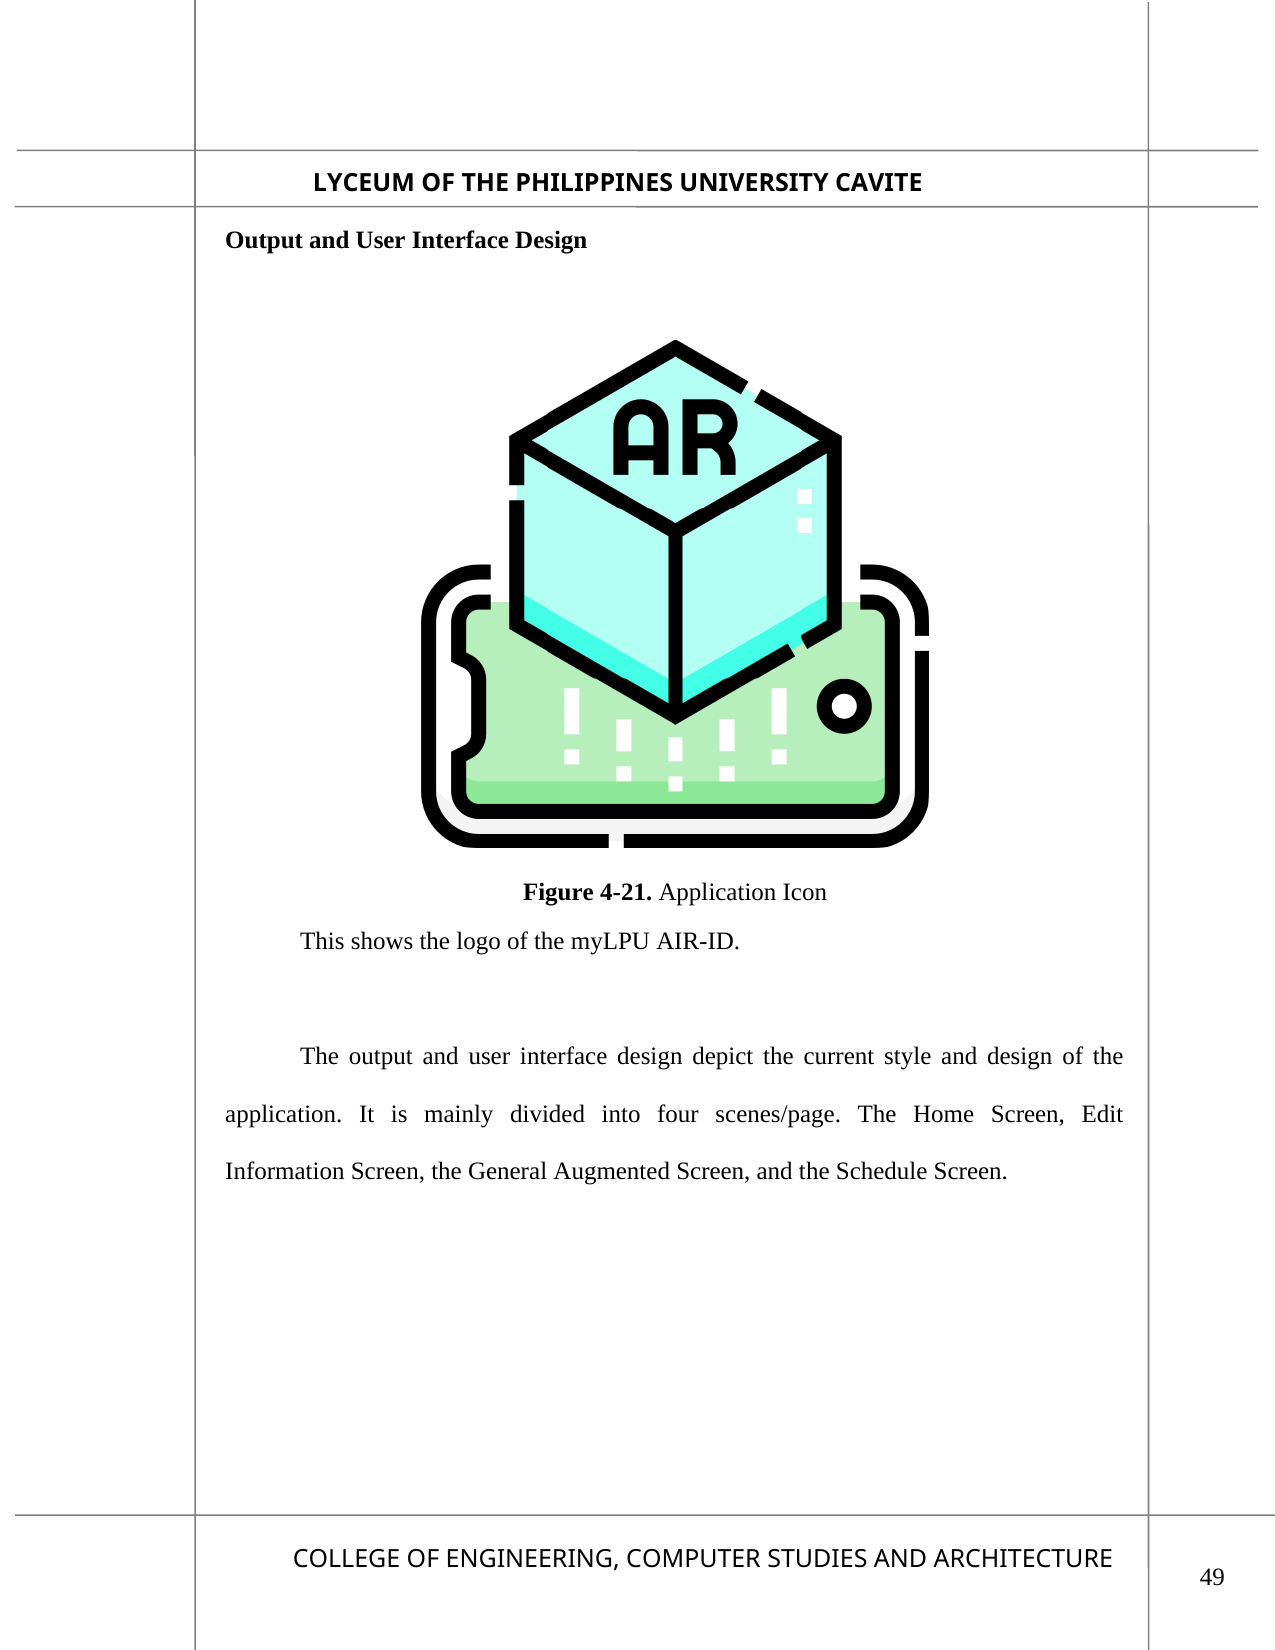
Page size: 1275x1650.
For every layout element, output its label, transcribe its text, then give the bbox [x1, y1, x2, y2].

picture [421, 340, 929, 848]
subtitle Output and User Interface Design [225, 225, 1125, 254]
text This shows the logo of the myLPU AIR-ID. [225, 926, 1125, 955]
text The output and user interface design depict the current style and design of the application. It is mainly divided into four scenes/page. The Home Screen, Edit Information Screen, the General Augmented Screen, and the Schedule Screen. [225, 1041, 1125, 1185]
